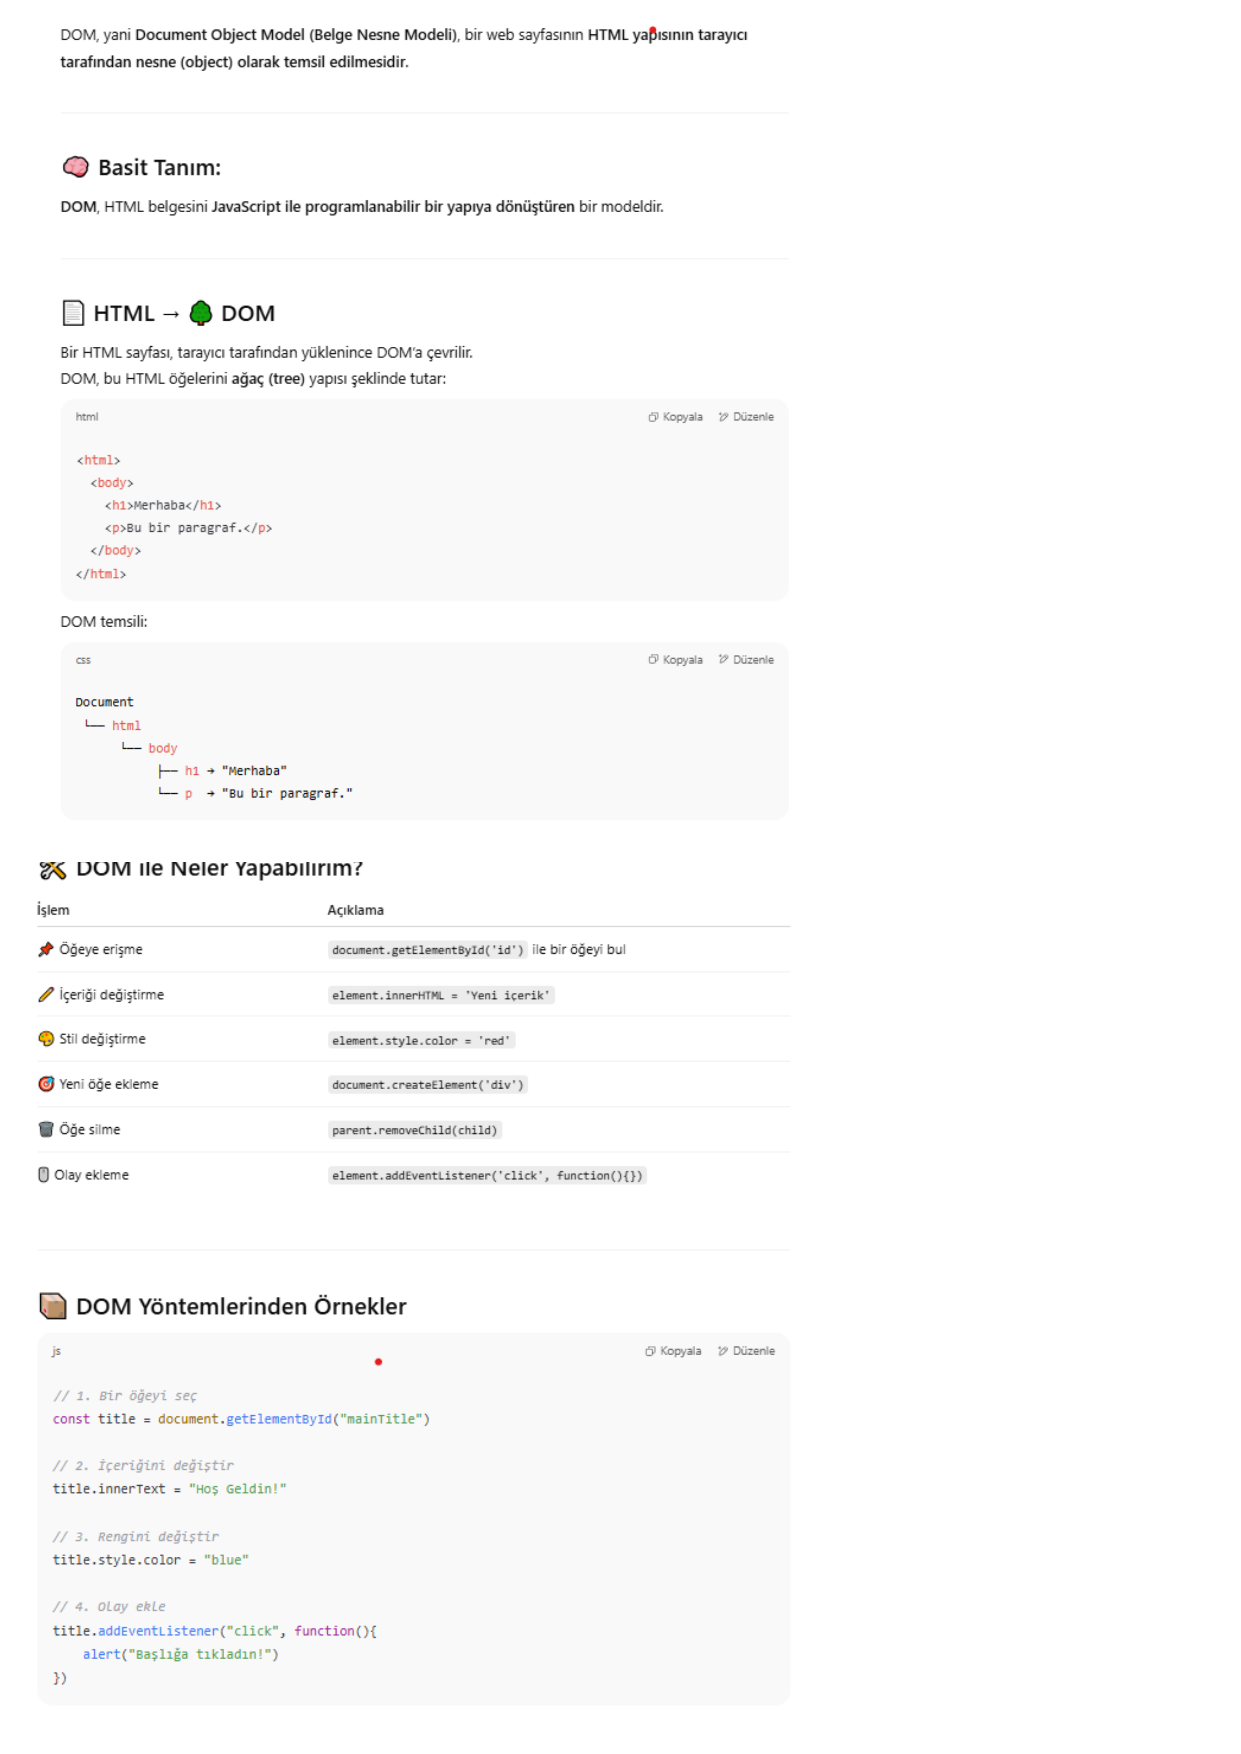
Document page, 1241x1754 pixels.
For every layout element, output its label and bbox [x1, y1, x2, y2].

picture [29, 14, 834, 844]
picture [29, 862, 809, 1708]
